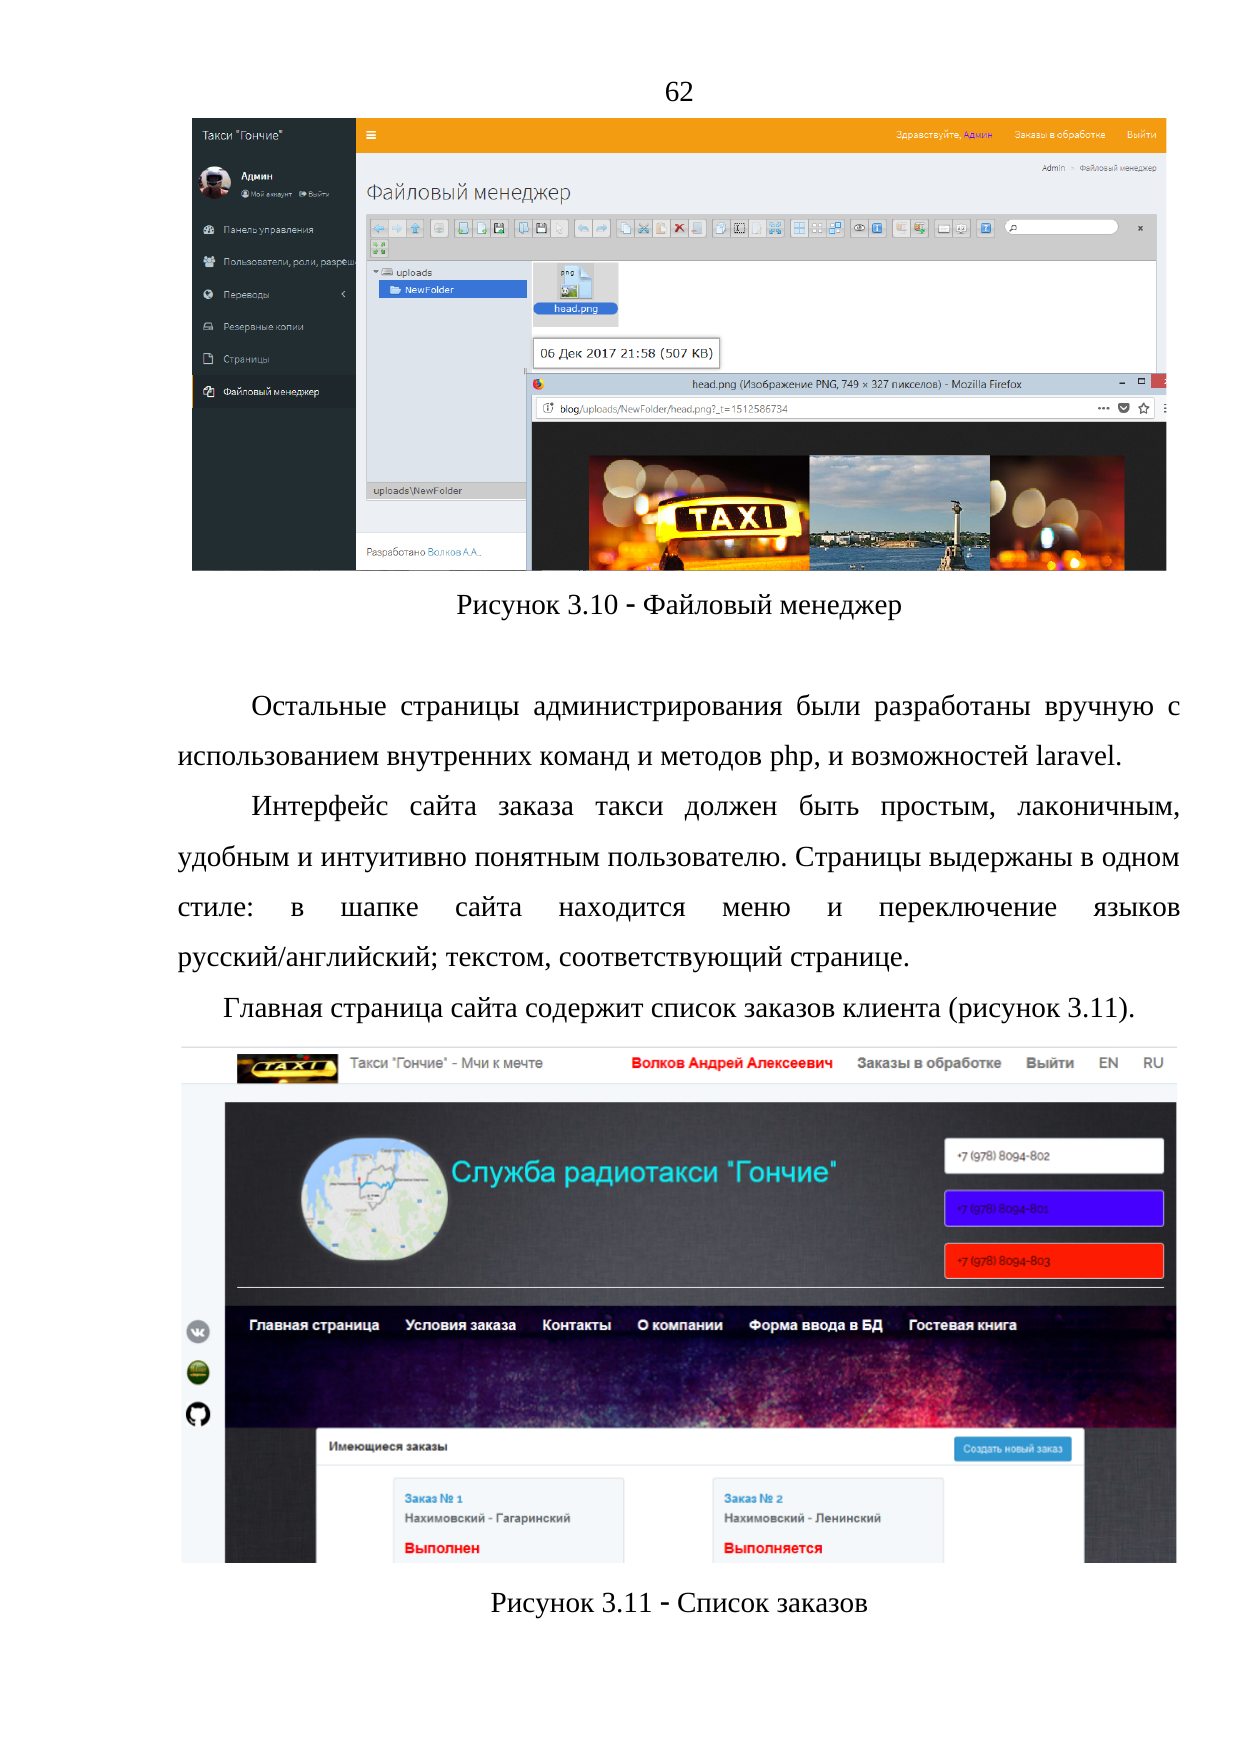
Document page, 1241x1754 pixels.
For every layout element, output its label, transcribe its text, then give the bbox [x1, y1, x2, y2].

list Остальные страницы администрирования были разработаны вручную с использованием внутренних команд и методов php, и возможностей laravel. [177, 688, 1181, 772]
picture [181, 1046, 1178, 1563]
text Рисунок 3.10 Файловый менеджер [177, 587, 1181, 621]
text Главная страница сайта содержит список заказов клиента (рисунок 3.11). [177, 990, 1181, 1023]
text Интерфейс сайта заказа такси должен быть простым, лаконичным, удобным и интуитивно понятным пользователю. Страницы выдержаны в одном стиле: в шапке сайта находится меню и переключение языков русский/английский; текстом, соответствующий странице. [177, 788, 1181, 973]
picture [192, 118, 1167, 571]
text Рисунок 3.11 Список заказов [177, 1586, 1181, 1619]
